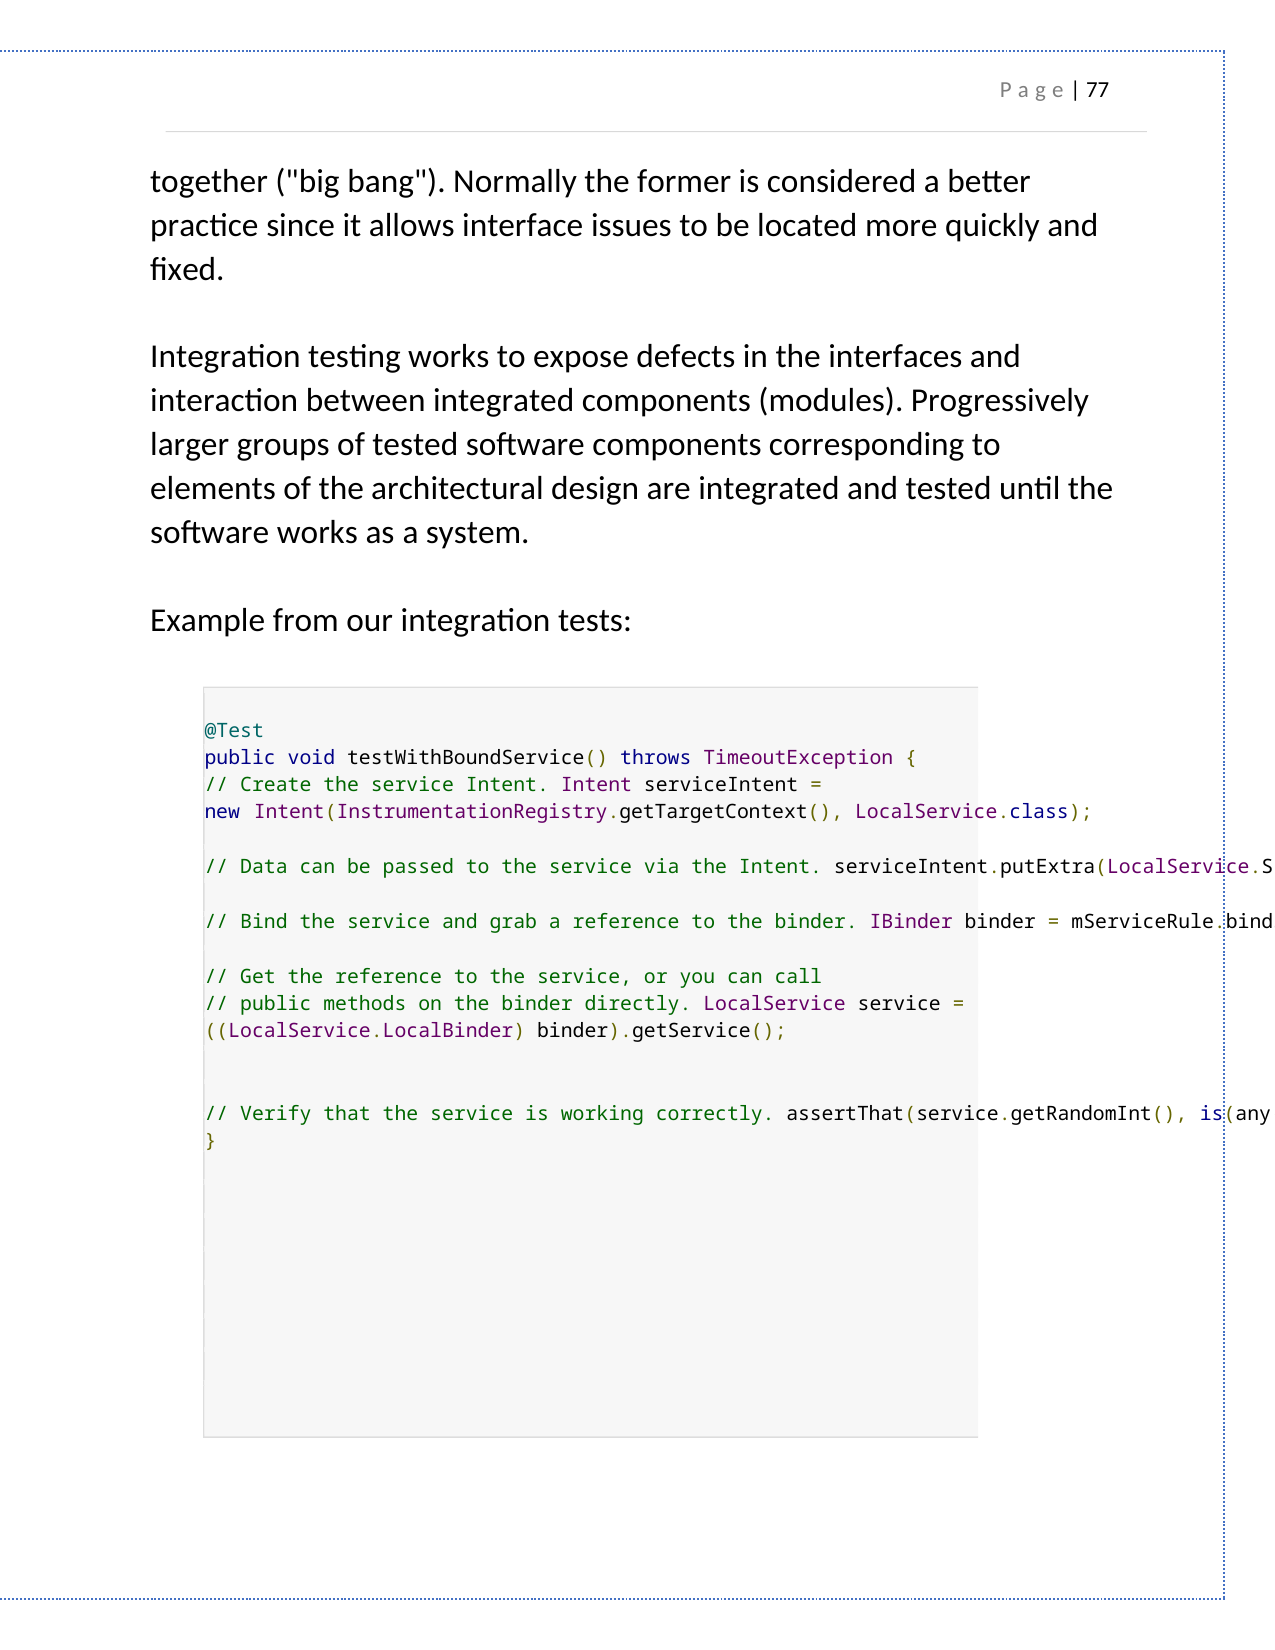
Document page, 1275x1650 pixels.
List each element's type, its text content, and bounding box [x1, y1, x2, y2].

text Integration testing works to expose defects in the interfaces and interaction between integrated components (modules). Progressively larger groups of tested software components corresponding to elements of the architectural design are integrated and tested until the software works as a system. [150, 335, 1116, 552]
text Example from our integration tests: [150, 599, 1239, 639]
text together ("big bang"). Normally the former is considered a better practice since it allows interface issues to be located more quickly and fixed. [150, 160, 1126, 288]
